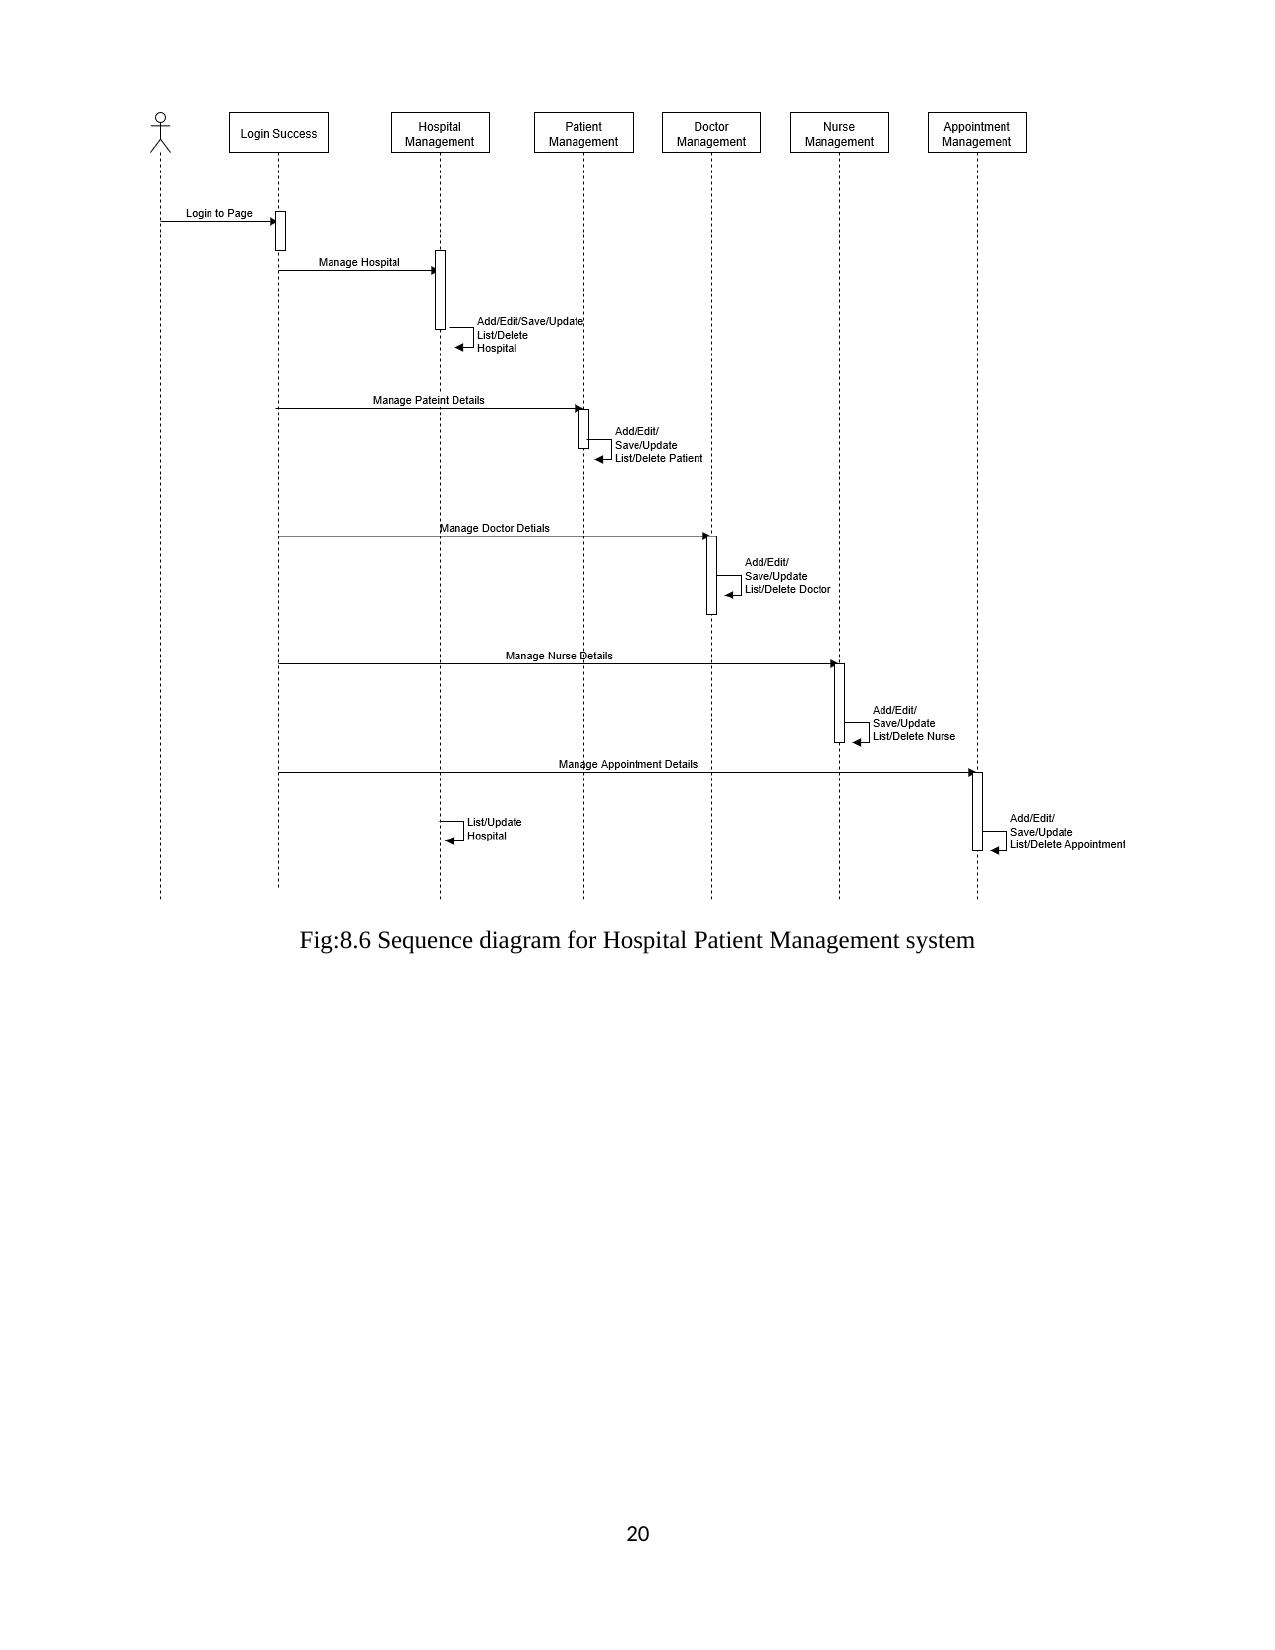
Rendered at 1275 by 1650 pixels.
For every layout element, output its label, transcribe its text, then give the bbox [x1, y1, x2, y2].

text Fig:8.6 Sequence diagram for Hospital Patient Management system [150, 925, 1125, 953]
picture [150, 112, 1125, 900]
